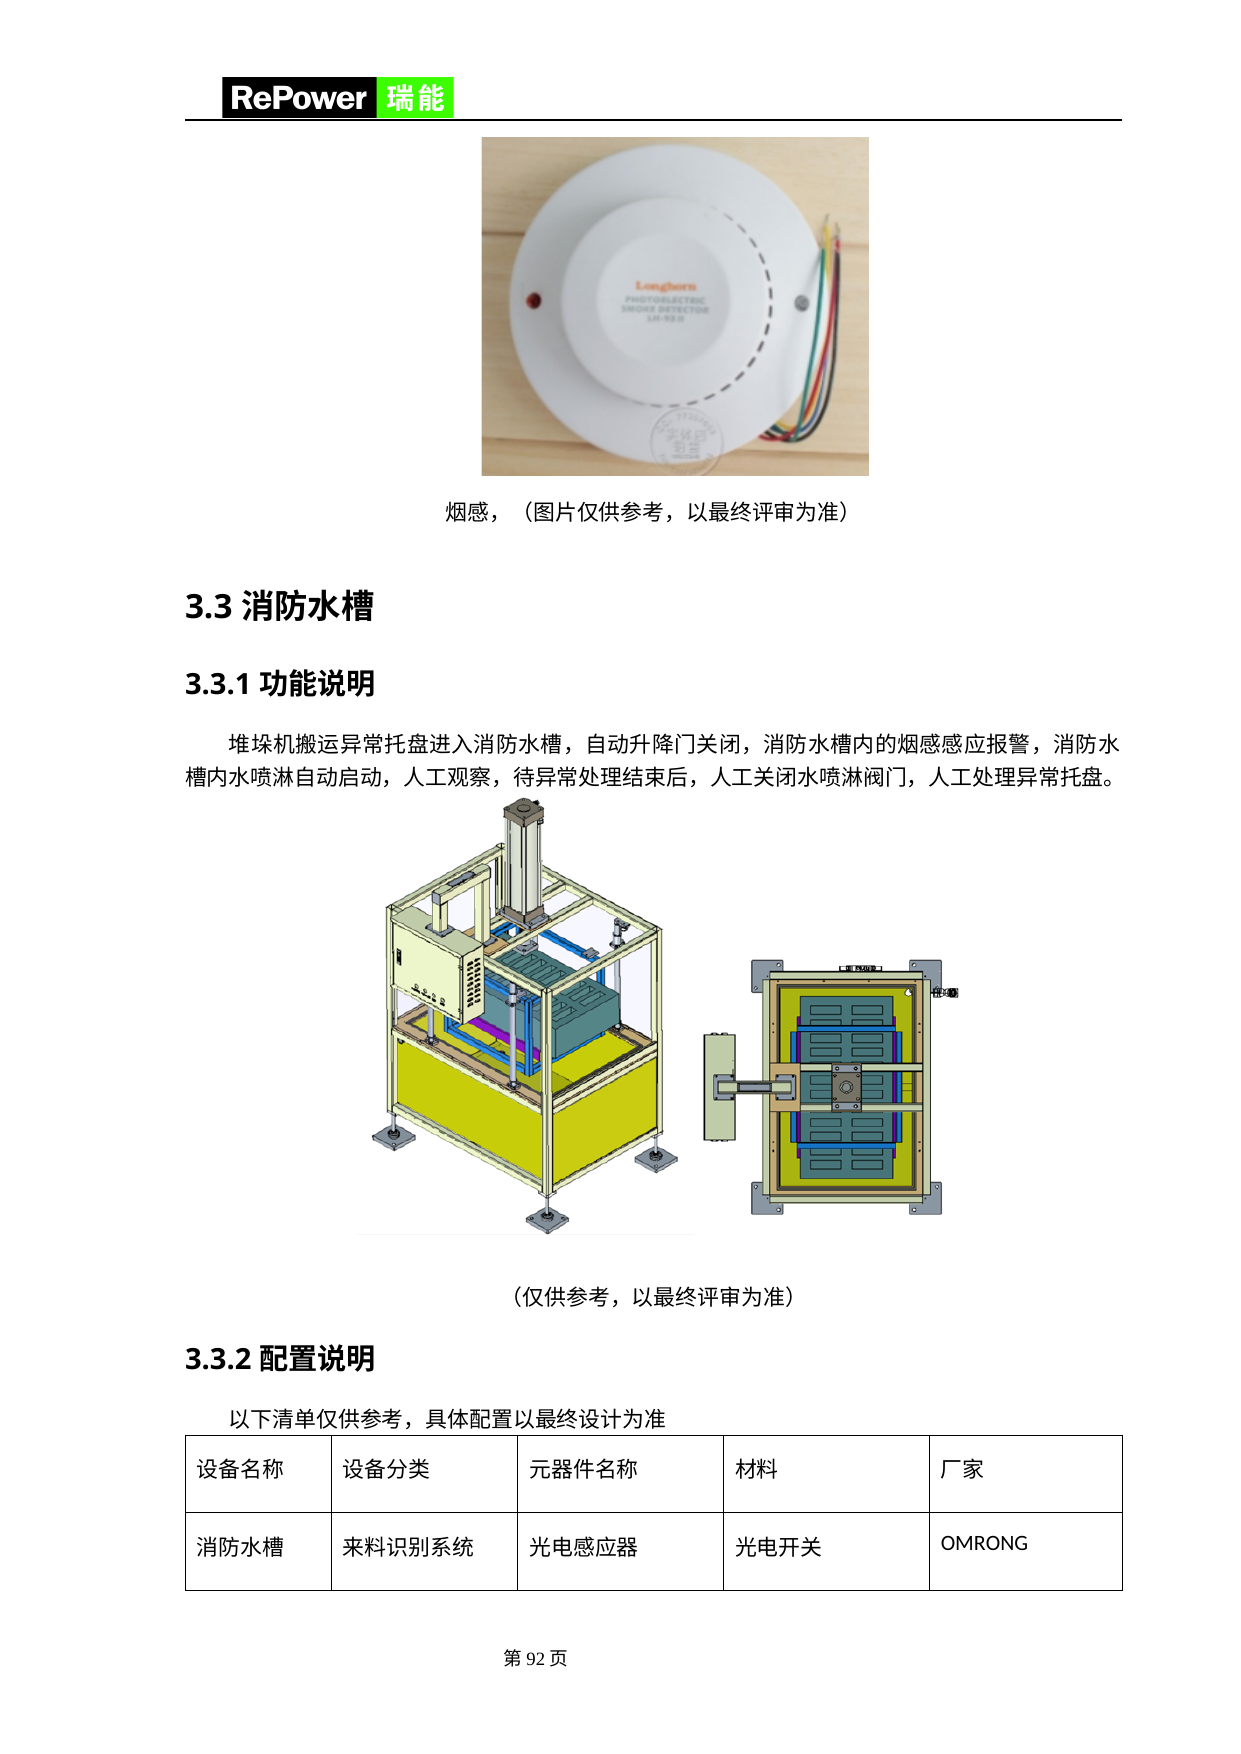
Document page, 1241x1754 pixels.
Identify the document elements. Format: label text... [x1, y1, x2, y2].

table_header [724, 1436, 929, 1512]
text 堆垛机搬运异常托盘进入消防水槽，自动升降门关闭，消防水槽内的烟感感应报警，消防水槽内水喷淋自动启动，人工观察，待异常处理结束后，人工关闭水喷淋阀门，人工处理异常托盘。 [185, 727, 1122, 792]
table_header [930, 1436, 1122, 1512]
picture [341, 792, 966, 1273]
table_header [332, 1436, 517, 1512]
text 以下清单仅供参考，具体配置以最终设计为准 [185, 1402, 1122, 1434]
text 烟感，（图片仅供参考，以最终评审为准） [185, 494, 1122, 527]
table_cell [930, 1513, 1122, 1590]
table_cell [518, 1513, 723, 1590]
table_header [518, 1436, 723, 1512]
subtitle 3.3.1 功能说明 [185, 649, 1122, 714]
text （仅供参考，以最终评审为准） [185, 1279, 1122, 1312]
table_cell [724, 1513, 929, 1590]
subtitle 3.3.2 配置说明 [185, 1324, 1122, 1389]
picture [481, 137, 869, 476]
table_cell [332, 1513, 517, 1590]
subtitle 3.3 消防水槽 [185, 572, 1122, 637]
picture [222, 77, 454, 118]
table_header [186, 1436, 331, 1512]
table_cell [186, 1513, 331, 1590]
